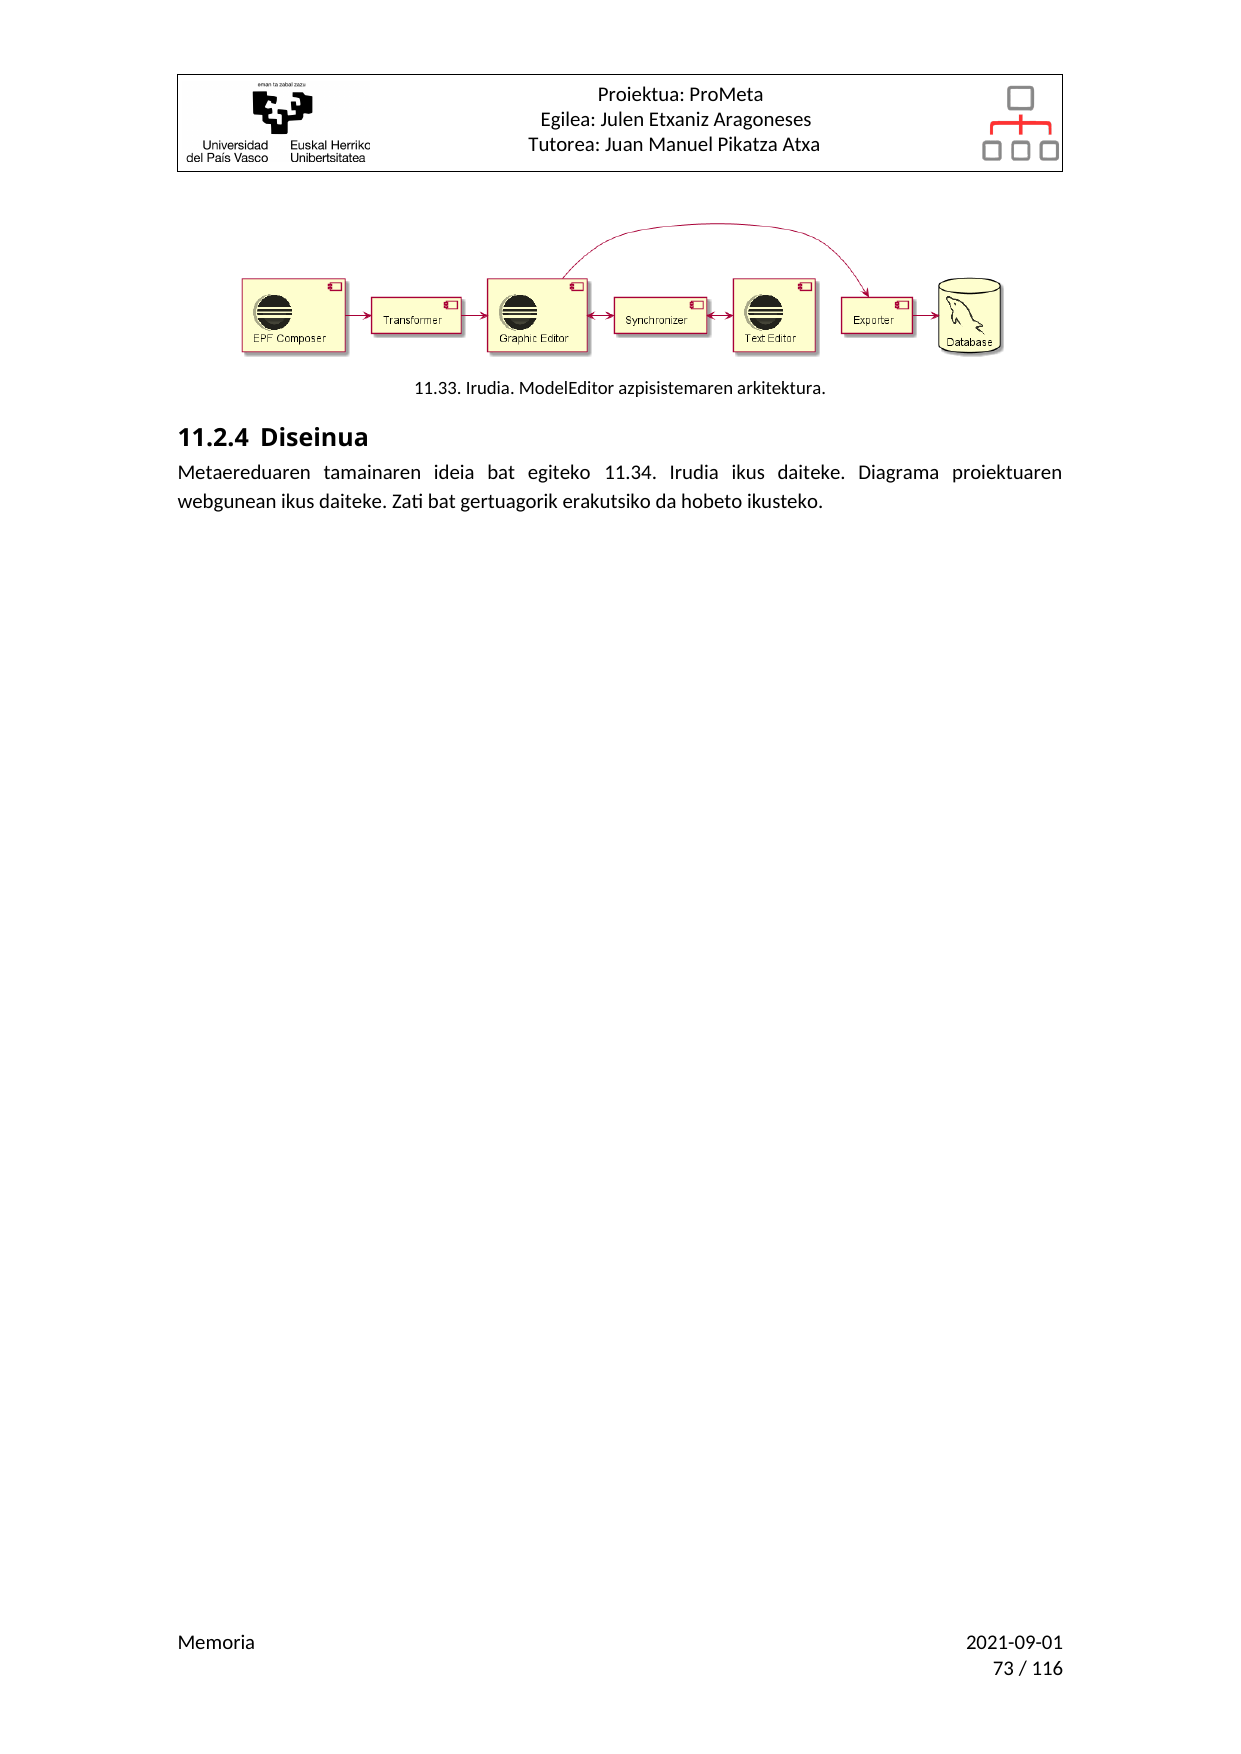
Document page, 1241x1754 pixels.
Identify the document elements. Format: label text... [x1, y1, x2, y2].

picture [978, 80, 1060, 162]
subtitle Diseinua [177, 420, 1063, 454]
picture [236, 213, 1004, 361]
picture [182, 81, 370, 162]
